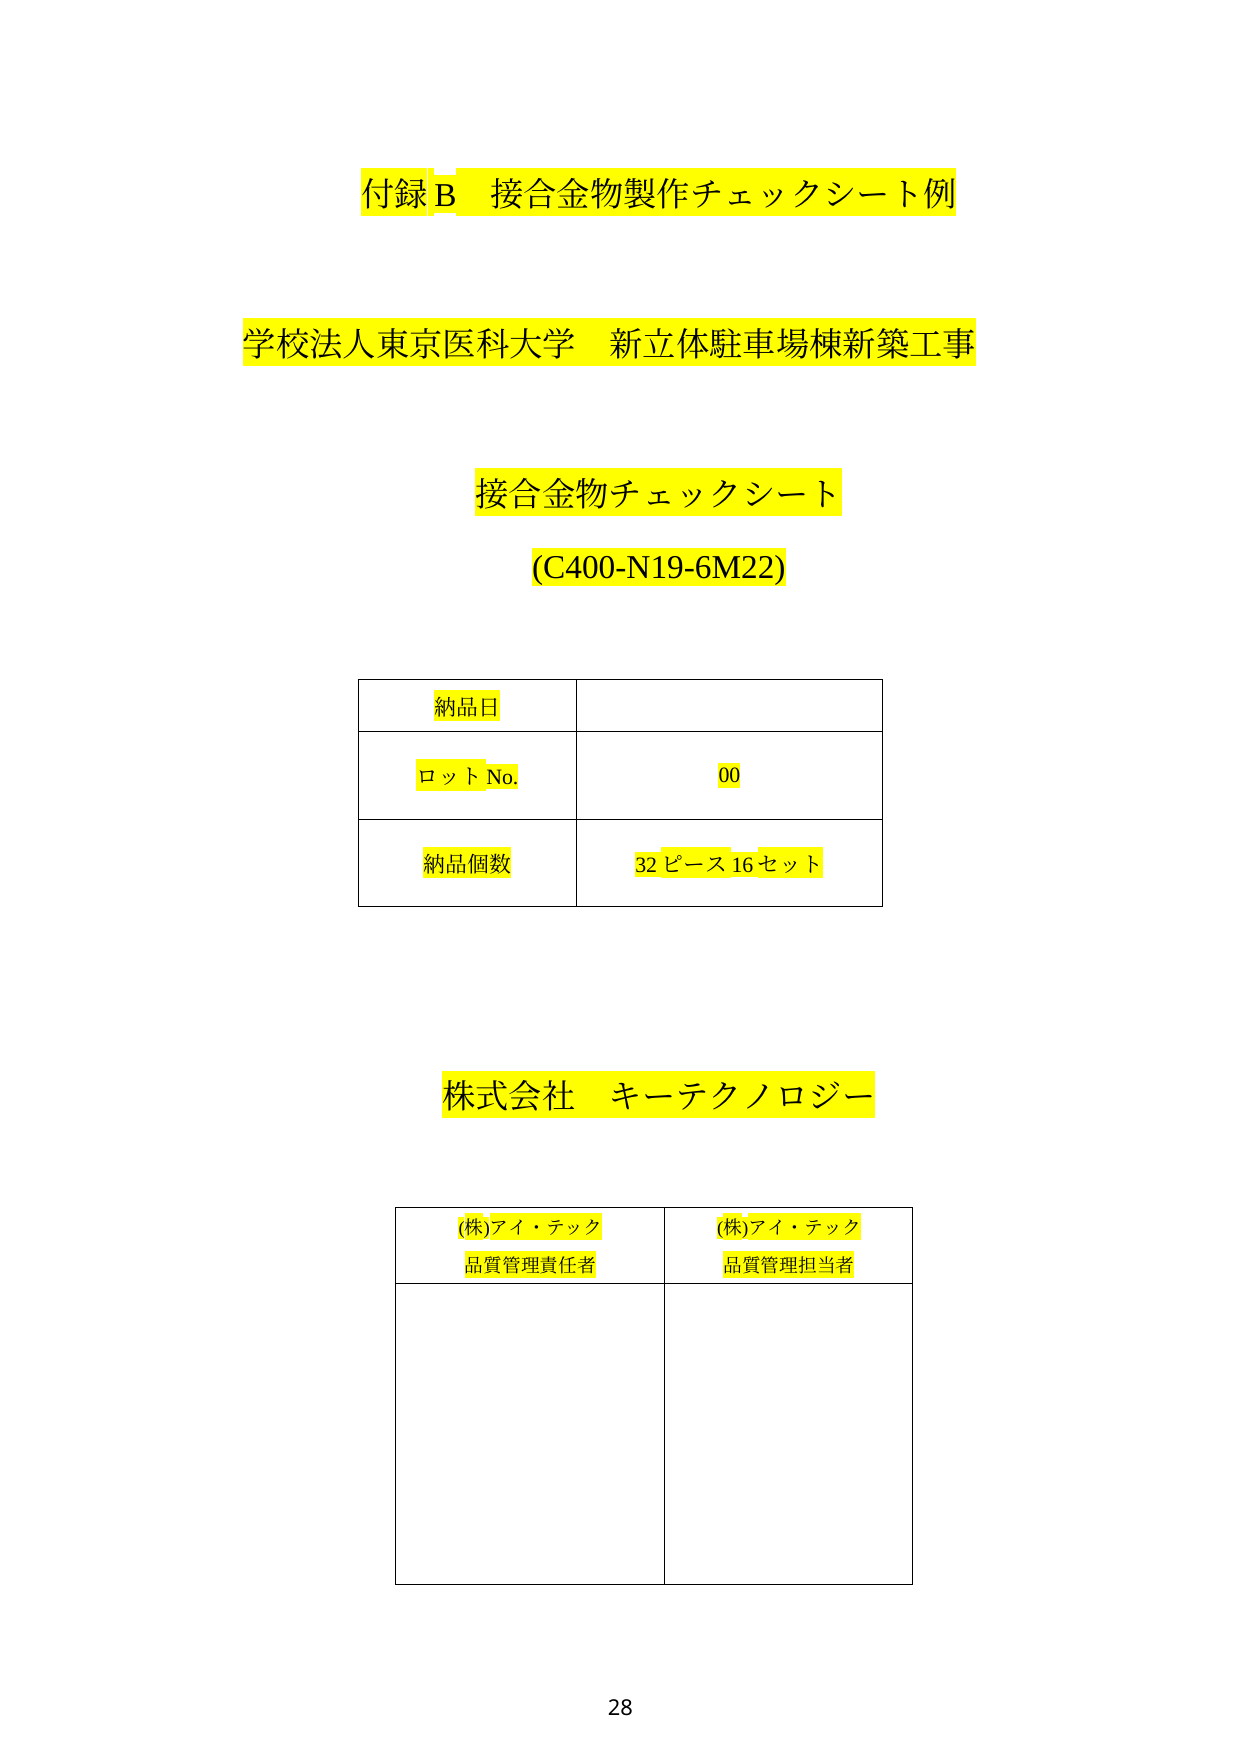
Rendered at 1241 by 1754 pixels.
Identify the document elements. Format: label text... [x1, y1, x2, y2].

table_cell [665, 1284, 912, 1584]
text 付録B 接合金物製作チェックシート例 [184, 154, 1100, 229]
table_header 納品日 [359, 680, 576, 731]
table_header [577, 680, 882, 731]
table_cell 納品個数 [359, 820, 576, 906]
table_cell ロットNo. [359, 732, 576, 818]
text 学校法人東京医科大学 新立体駐車場棟新築工事 [118, 304, 1100, 379]
table_header (株)アイ・テック 品質管理責任者 [396, 1208, 664, 1283]
table_cell 32ピース16セット [577, 820, 882, 906]
table_header (株)アイ・テック 品質管理担当者 [665, 1208, 912, 1283]
text (C400-N19-6M22) [184, 529, 1100, 604]
table_cell [396, 1284, 664, 1584]
table_cell 00 [577, 732, 882, 818]
text 株式会社 キーテクノロジー [184, 1057, 1100, 1132]
text 接合金物チェックシート [184, 454, 1100, 529]
